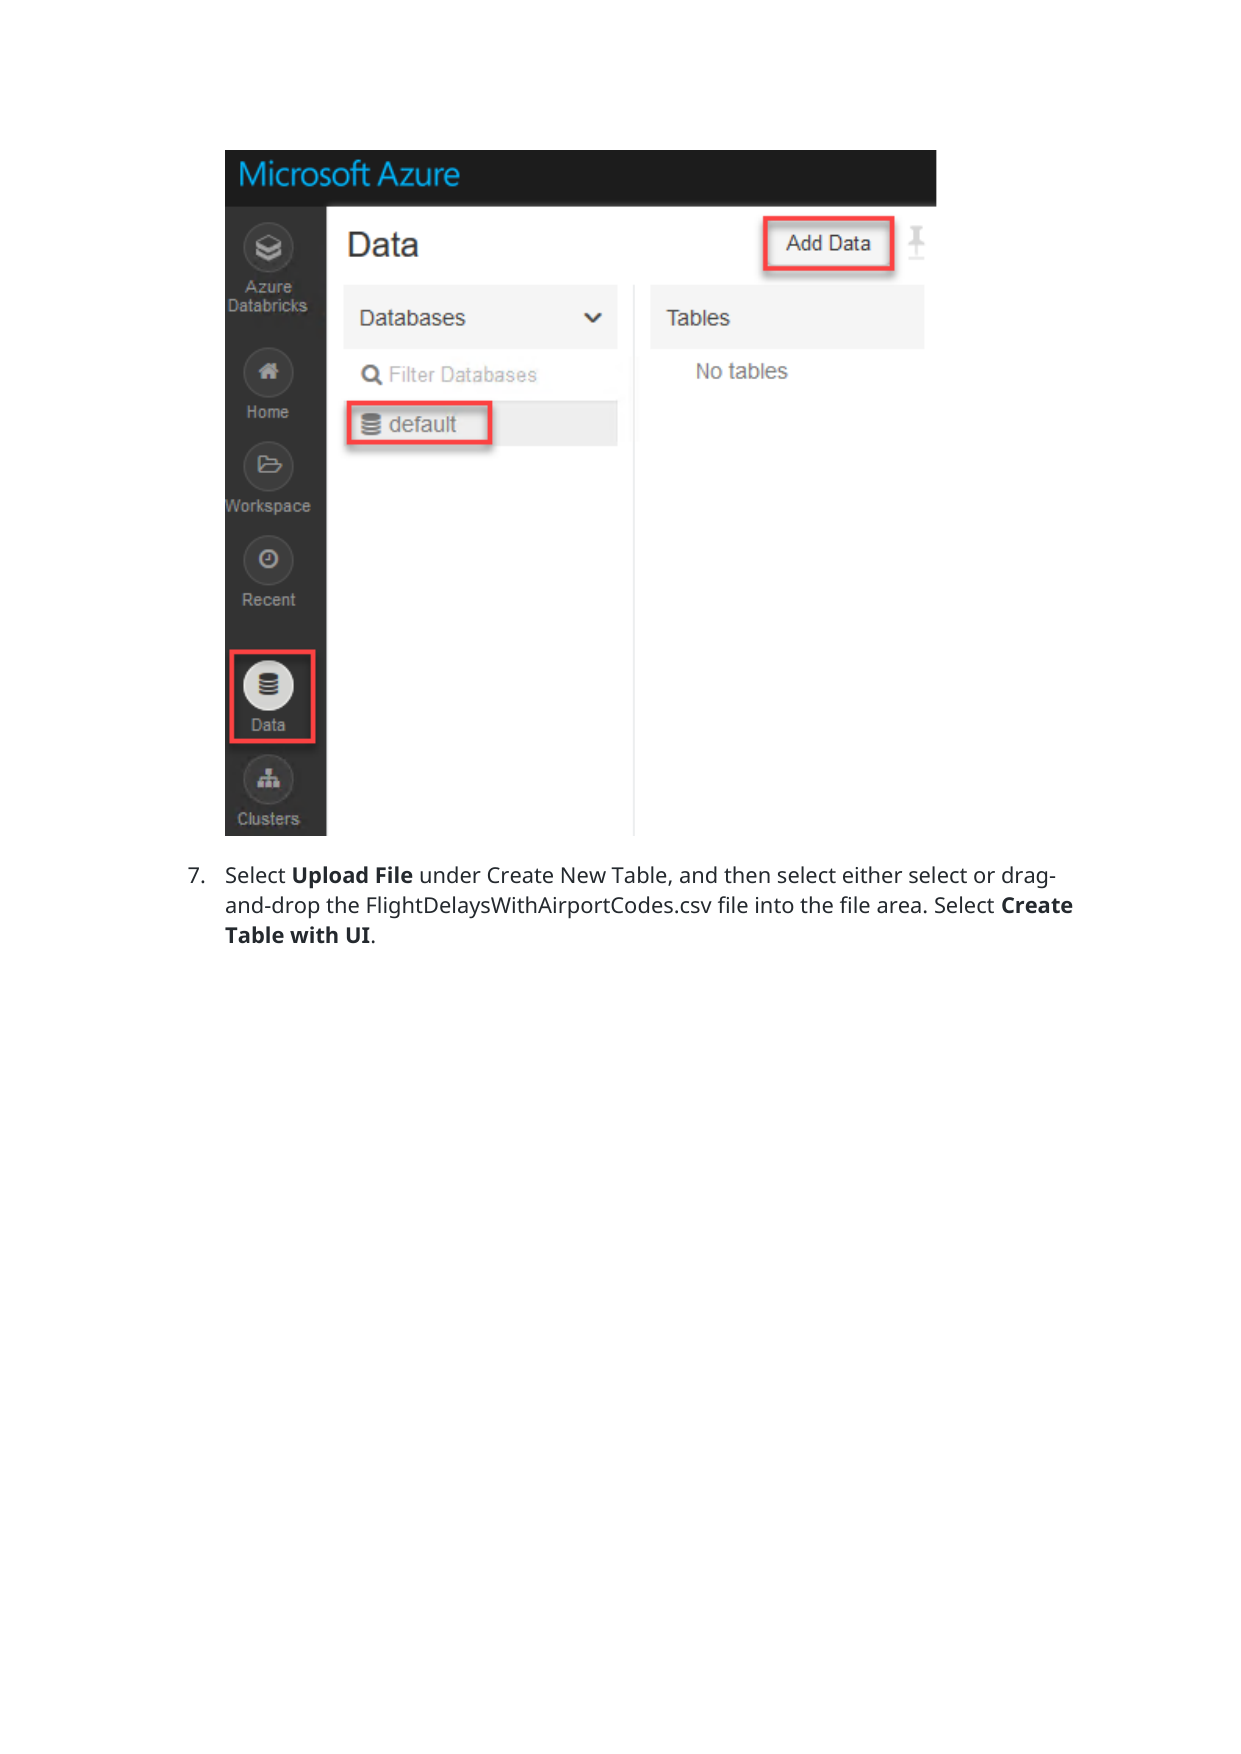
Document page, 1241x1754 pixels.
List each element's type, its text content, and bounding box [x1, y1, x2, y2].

list Select Upload File under Create New Table, and then select either select or drag-and-drop the FlightDelaysWithAirportCodes.csv file into the file area. Select Create Table with UI. [187, 860, 1090, 950]
picture [225, 150, 937, 836]
